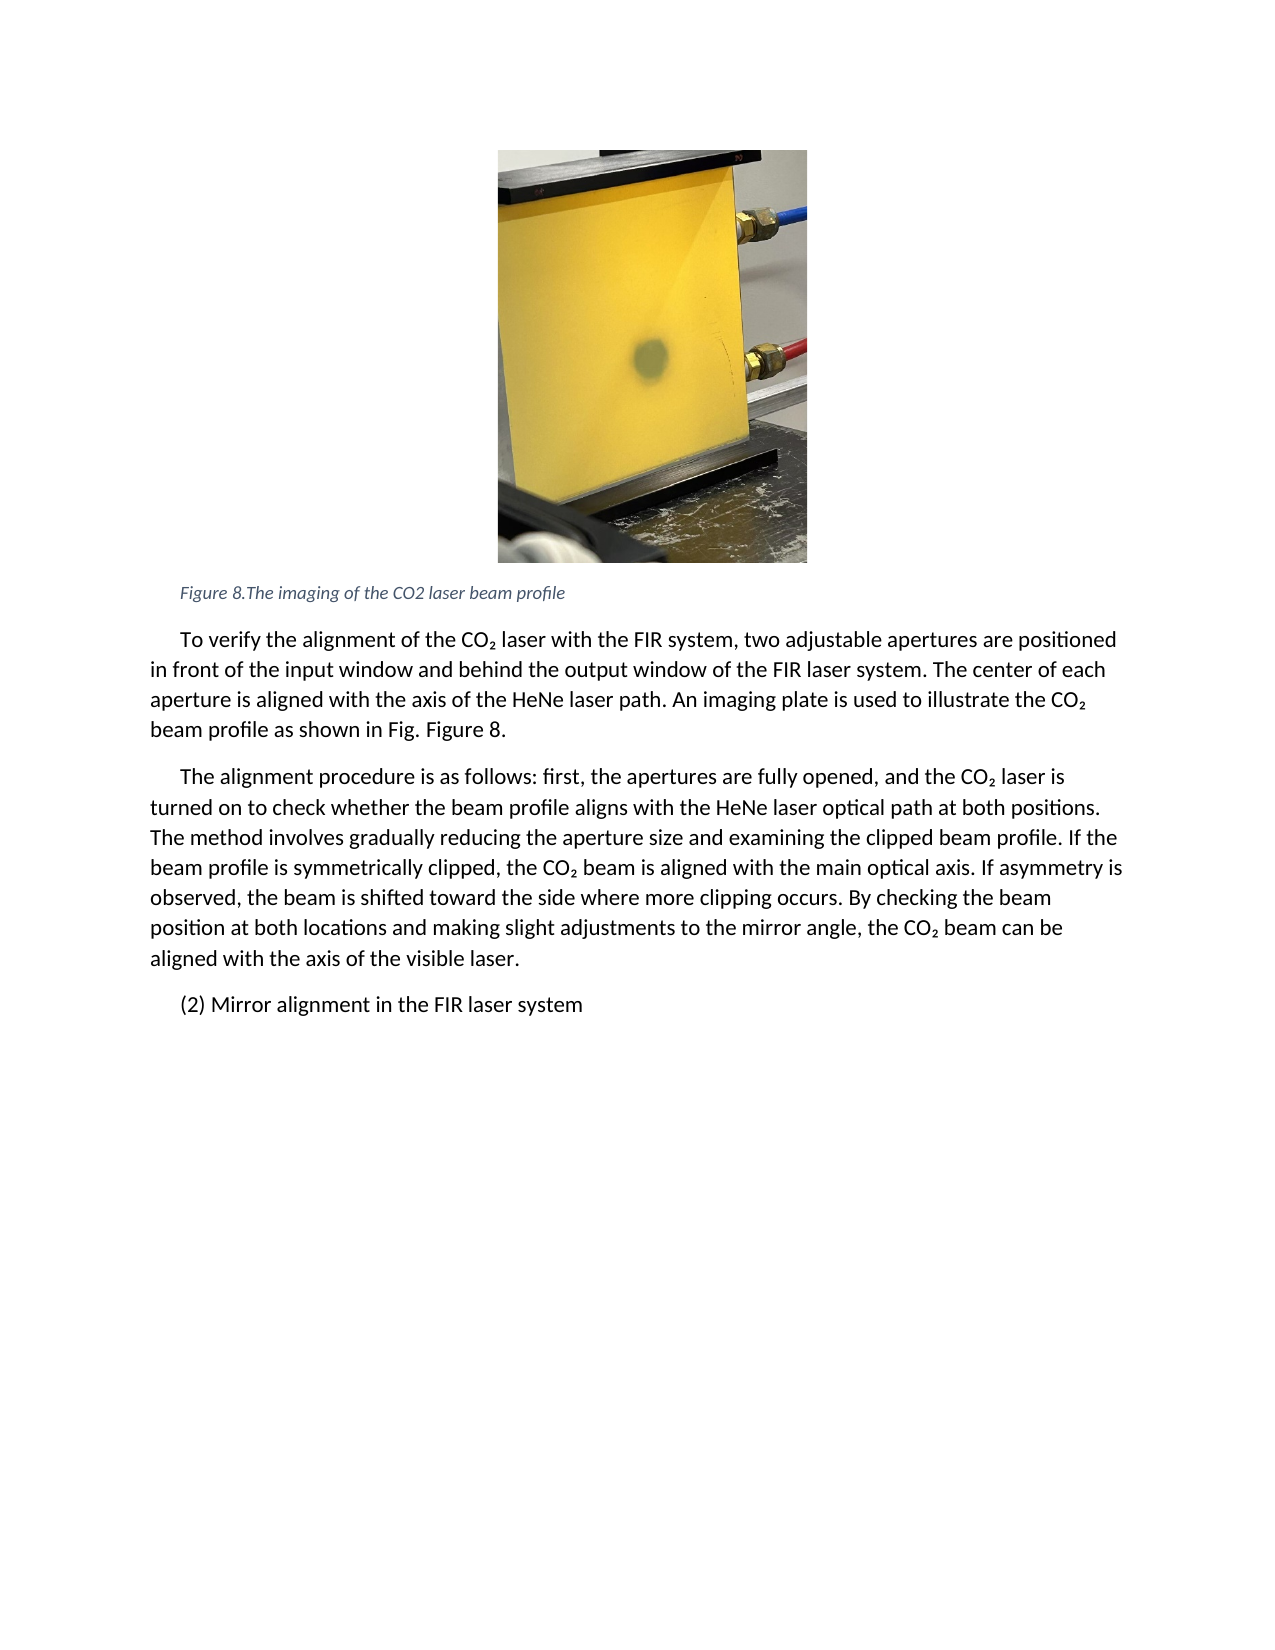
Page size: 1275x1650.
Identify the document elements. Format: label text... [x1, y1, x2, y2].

text The alignment procedure is as follows: first, the apertures are fully opened, and the CO₂ laser is turned on to check whether the beam profile aligns with the HeNe laser optical path at both positions. The method involves gradually reducing the aperture size and examining the clipped beam profile. If the beam profile is symmetrically clipped, the CO₂ beam is aligned with the main optical axis. If asymmetry is observed, the beam is shifted toward the side where more clipping occurs. By checking the beam position at both locations and making slight adjustments to the mirror angle, the CO₂ beam can be aligned with the axis of the visible laser. [150, 762, 1125, 972]
text (2) Mirror alignment in the FIR laser system [150, 991, 1125, 1019]
text Figure 8.The imaging of the CO2 laser beam profile [150, 581, 1125, 604]
text To verify the alignment of the CO₂ laser with the FIR system, two adjustable apertures are positioned in front of the input window and behind the output window of the FIR laser system. The center of each aperture is aligned with the axis of the HeNe laser path. An imaging plate is used to illustrate the CO₂ beam profile as shown in Fig. 8. [150, 625, 1125, 744]
picture [497, 150, 808, 563]
